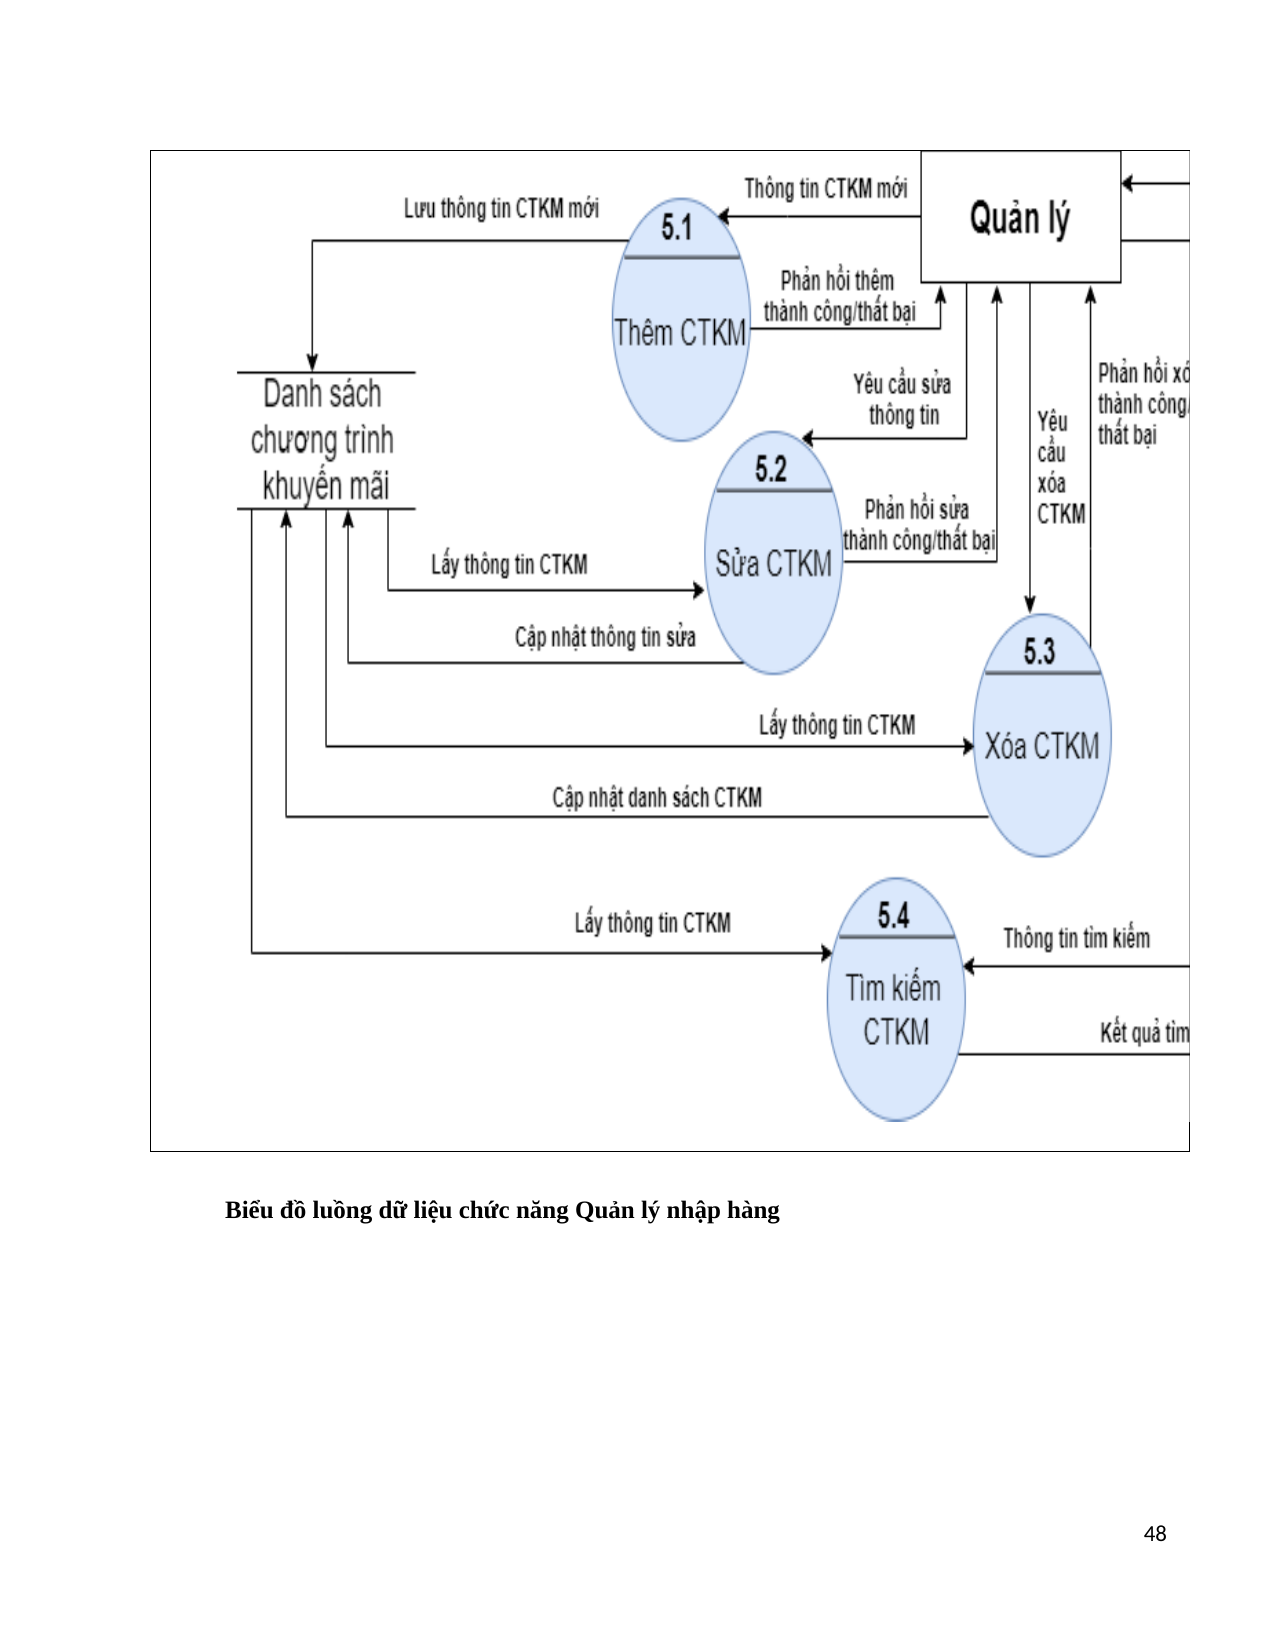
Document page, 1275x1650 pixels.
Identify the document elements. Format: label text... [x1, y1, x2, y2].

table_header [151, 151, 1189, 1151]
picture [236, 151, 1190, 1122]
list Biểu đồ luồng dữ liệu chức năng Quản lý nhập hàng [225, 1195, 1167, 1224]
